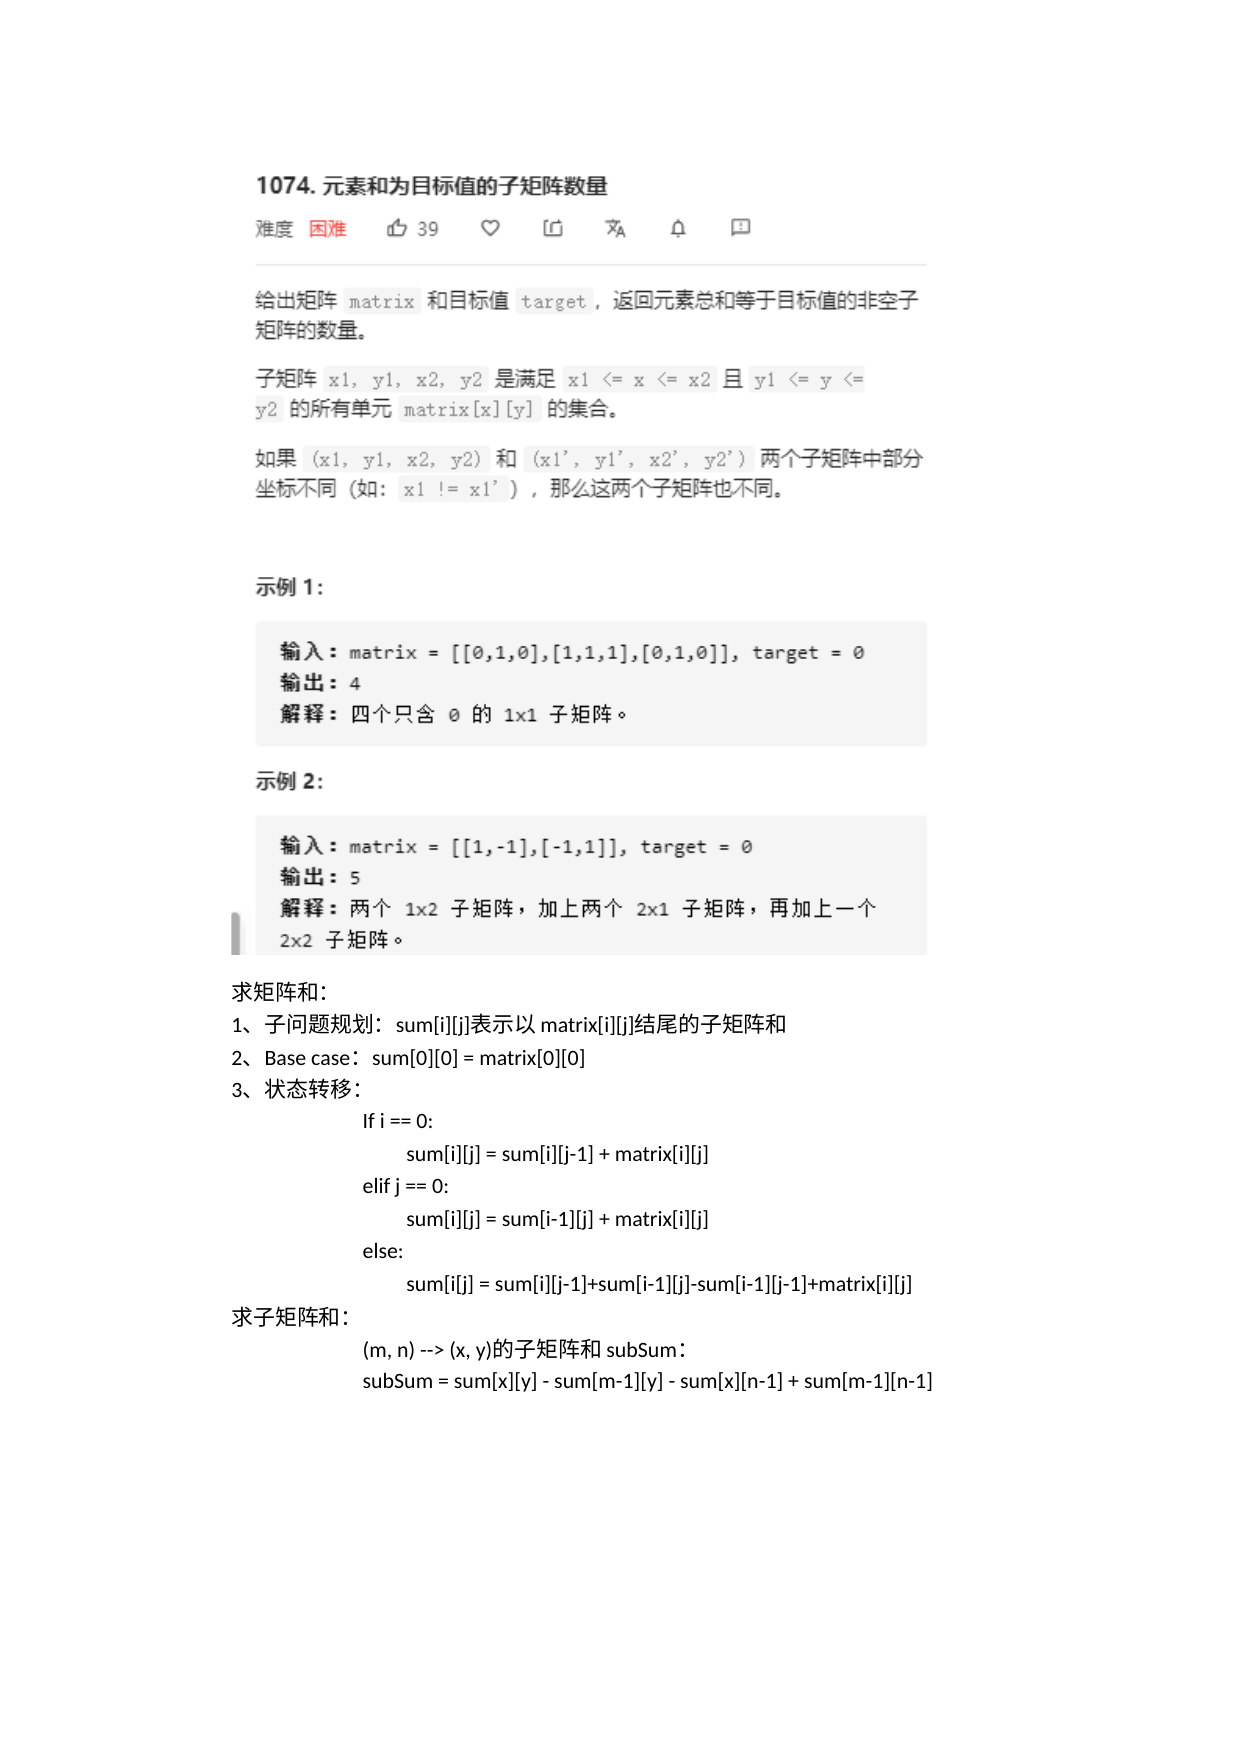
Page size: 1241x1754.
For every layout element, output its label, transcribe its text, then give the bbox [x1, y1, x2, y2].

list sum[i][j] = sum[i-1][j] + matrix[i][j] [362, 1202, 1053, 1234]
list Base case：sum[0][0] = matrix[0][0] [187, 1039, 1053, 1072]
list 状态转移： [187, 1072, 1053, 1104]
list 求子矩阵和： [187, 1299, 1053, 1332]
list sum[i][j] = sum[i][j-1] + matrix[i][j] [362, 1137, 1053, 1169]
list If i == 0: [319, 1104, 1053, 1137]
list 子问题规划：sum[i][j]表示以matrix[i][j]结尾的子矩阵和 [187, 1007, 1053, 1039]
text 求矩阵和： [187, 974, 1053, 1007]
list subSum = sum[x][y] - sum[m-1][y] - sum[x][n-1] + sum[m-1][n-1] [319, 1364, 1053, 1397]
list elif j == 0: [319, 1169, 1053, 1202]
list sum[i[j] = sum[i][j-1]+sum[i-1][j]-sum[i-1][j-1]+matrix[i][j] [362, 1267, 1053, 1299]
list (m, n) --> (x, y)的子矩阵和subSum： [319, 1332, 1053, 1364]
picture [231, 162, 957, 955]
list else: [319, 1234, 1053, 1267]
